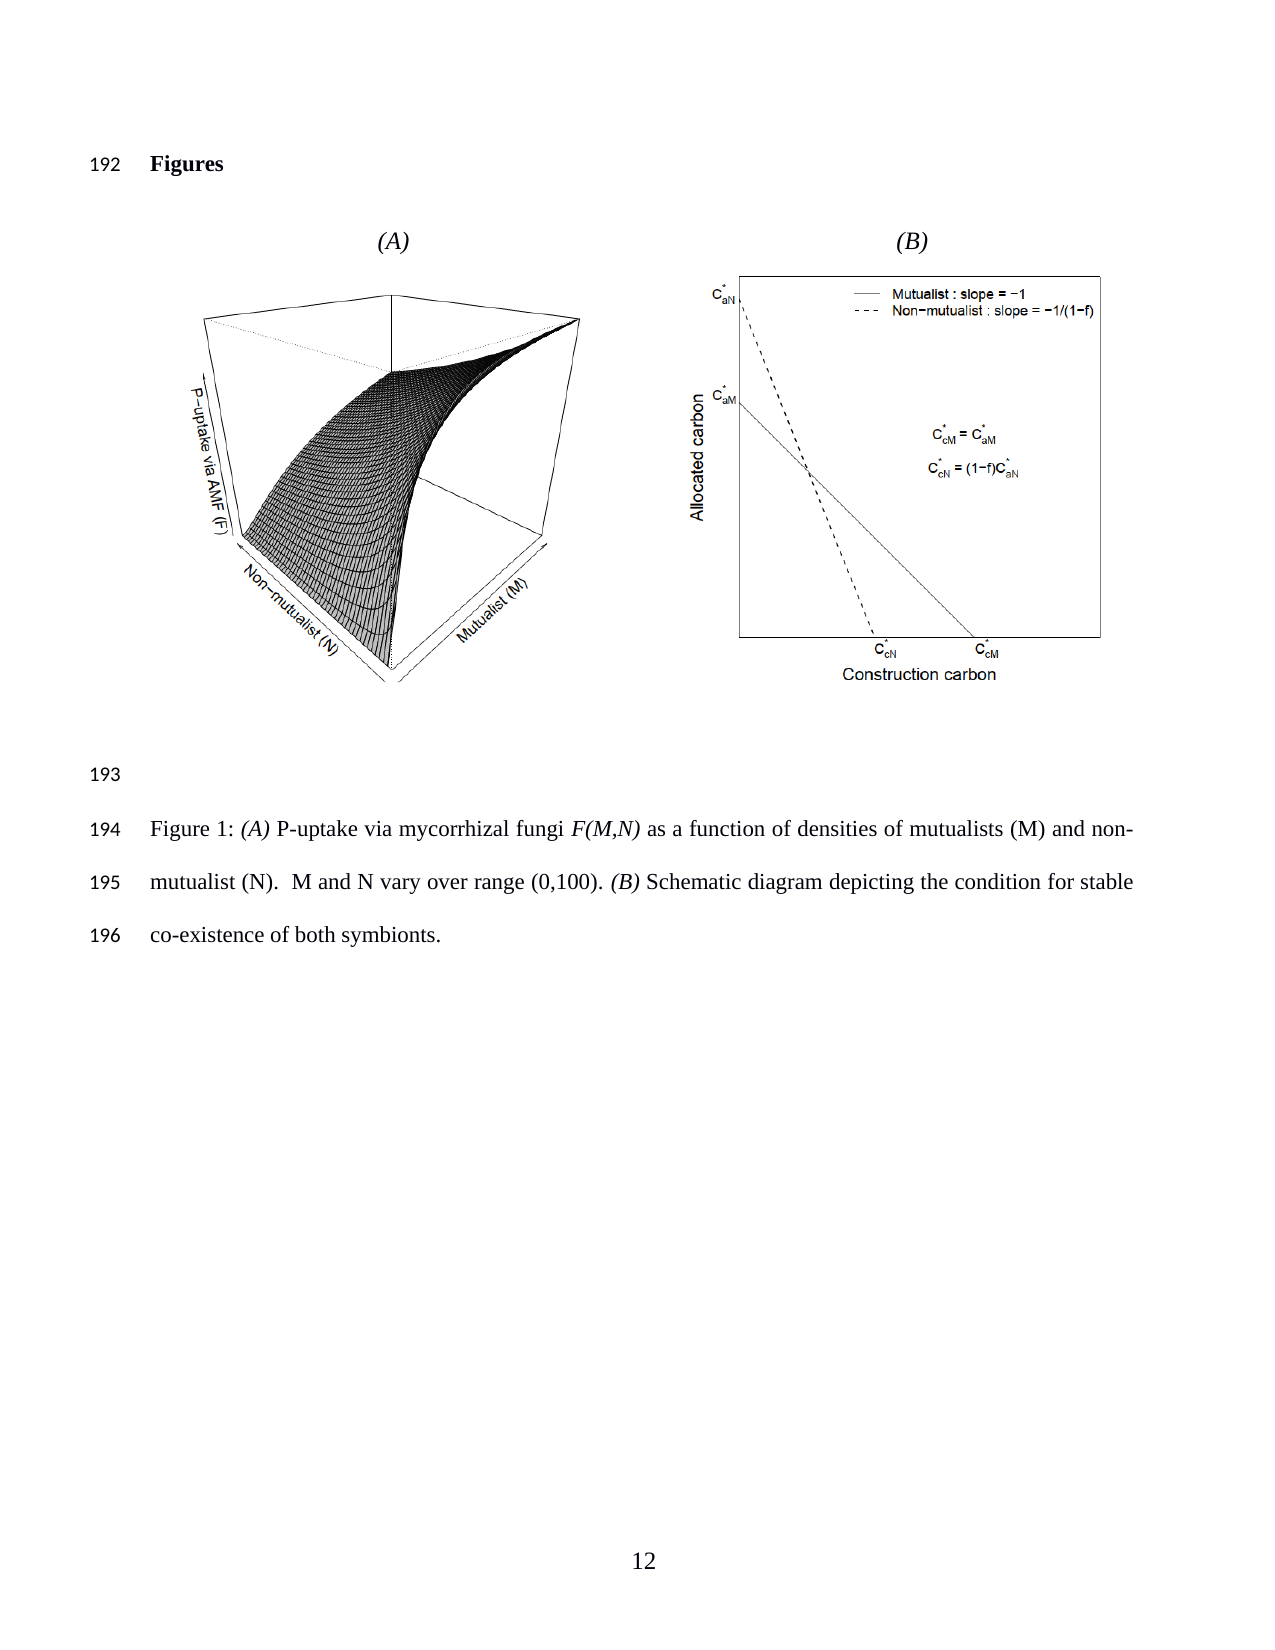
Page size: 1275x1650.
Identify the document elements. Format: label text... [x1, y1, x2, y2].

picture [671, 254, 1121, 705]
text Figures [150, 150, 1134, 176]
text Figure 1: (A) P-uptake via mycorrhizal fungi F(M,N) as a function of densities of mutualists (M) and non-mutualist (N). M and N vary over range (0,100). (B) Schematic diagram depicting the condition for stable co-existence of both symbionts. Figure 2: For fidelity f = 0.3: (A) Zero net growth isoclines (ZNGI) for both symbionts intersect at a common point which indicates stable co-existence of mutualist and non-mutualist. Other parameters include Ps = 0.3, u = 0.4, bmax = 0.8, d = 0.5, s = 0.3, g = 0.2, Kc = 5, KM = 10, KN = 30. Two trajectories in the resource carbons’ phase space initiated at (0.1, 0.1) reached to that common point for Cc0 = 5 and 25. (B) Numerical solutions of Equation (1) and (4): dynamics of allocated carbon (Ca) and construction carbon (Cc) respectively against time for Cc0 = 5. (C) Numerical solutions of Equation (2) and (3): dynamics of mutualist (M) and non-mutualist (N) against time for Cc0 = 5. (D - E) same as described for (B - C) but with Cc0 = 25. (F) Variation of equilibrium values of () and () against Cc0 : construction carbon remained always greater than allocated carbon (green solid line above black dotted line at 1) as it was invested in both symbionts, similarly with increasing greater storage of source construction carbon-density (Cc0) in the plant, non-mutualist dominated over mutualist in co-existing population. With Cc0 = 5 and keeping other parameters fixed as mentioned earlier (G) analytical solution for equilibrium values of allocated and construction carbon (,) remains at a fixed level when we vary phosphorous availability in soil (Ps). (H) Equilibrium value for mutualist () decreases as plant can avail phosphorous directly from soil and so does not depend upon the symbionts much, whereas equilibrium value for non-mutualist () increases with soil-phosphorous as it gets same level of resources as that of mutualist without paying any cost of mutualism (s). [150, 815, 1134, 947]
picture [127, 254, 619, 724]
